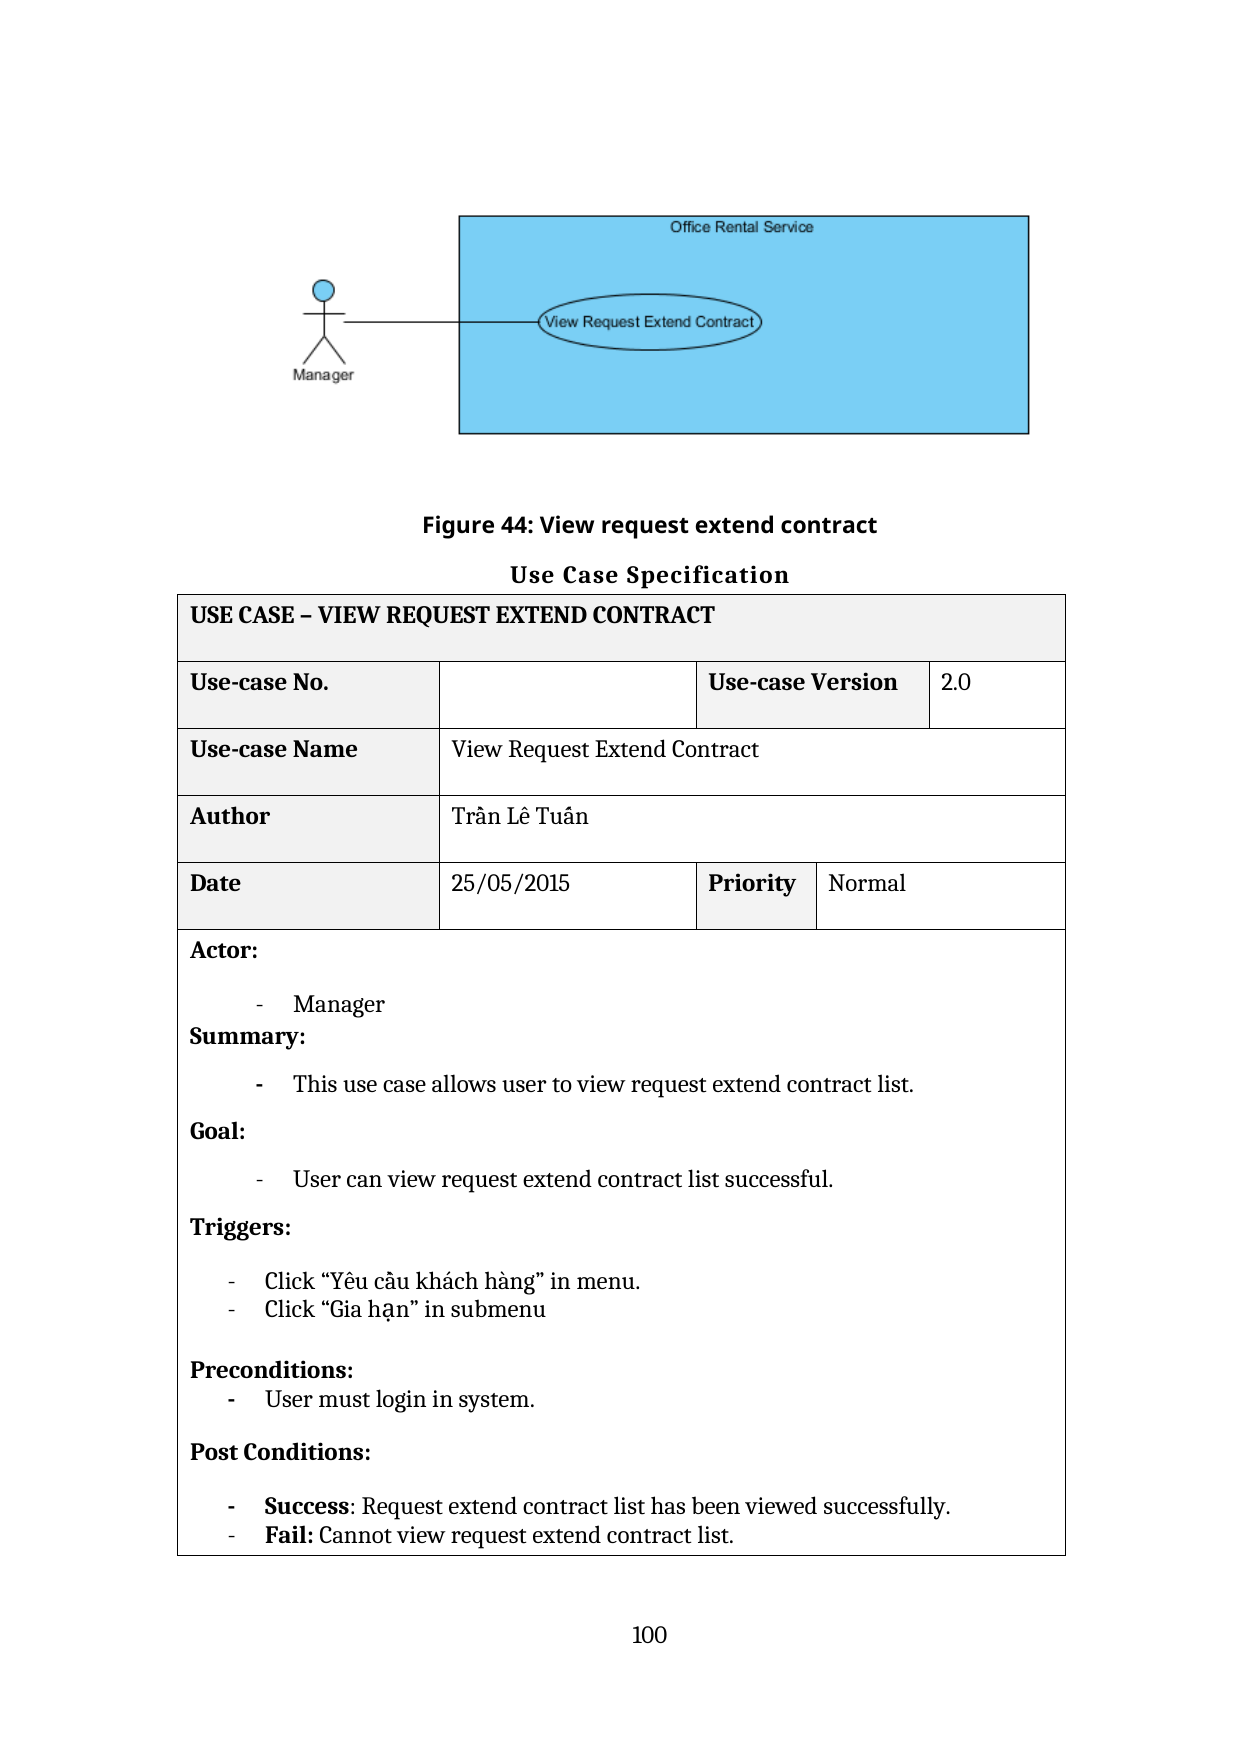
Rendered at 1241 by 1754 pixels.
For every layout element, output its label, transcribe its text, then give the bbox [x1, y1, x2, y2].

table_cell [178, 930, 1065, 1555]
table_cell [440, 662, 696, 728]
table_cell 2.0 [930, 662, 1065, 728]
table_cell Trần Lê Tuấn [440, 796, 1065, 862]
table_header USE CASE – VIEW REQUEST EXTEND CONTRACT [178, 595, 1065, 661]
table_cell Date [178, 863, 439, 929]
table_cell Normal [817, 863, 1065, 929]
subtitle Use Case Specification [177, 561, 1122, 590]
table_cell Use-case Version [697, 662, 929, 728]
table_cell Use-case No. [178, 662, 439, 728]
table_cell Use-case Name [178, 729, 439, 795]
table_cell 25/05/2015 [440, 863, 696, 929]
table_cell Author [178, 796, 439, 862]
picture [179, 118, 1120, 489]
table_cell Priority [697, 863, 816, 929]
table_cell View Request Extend Contract [440, 729, 1065, 795]
